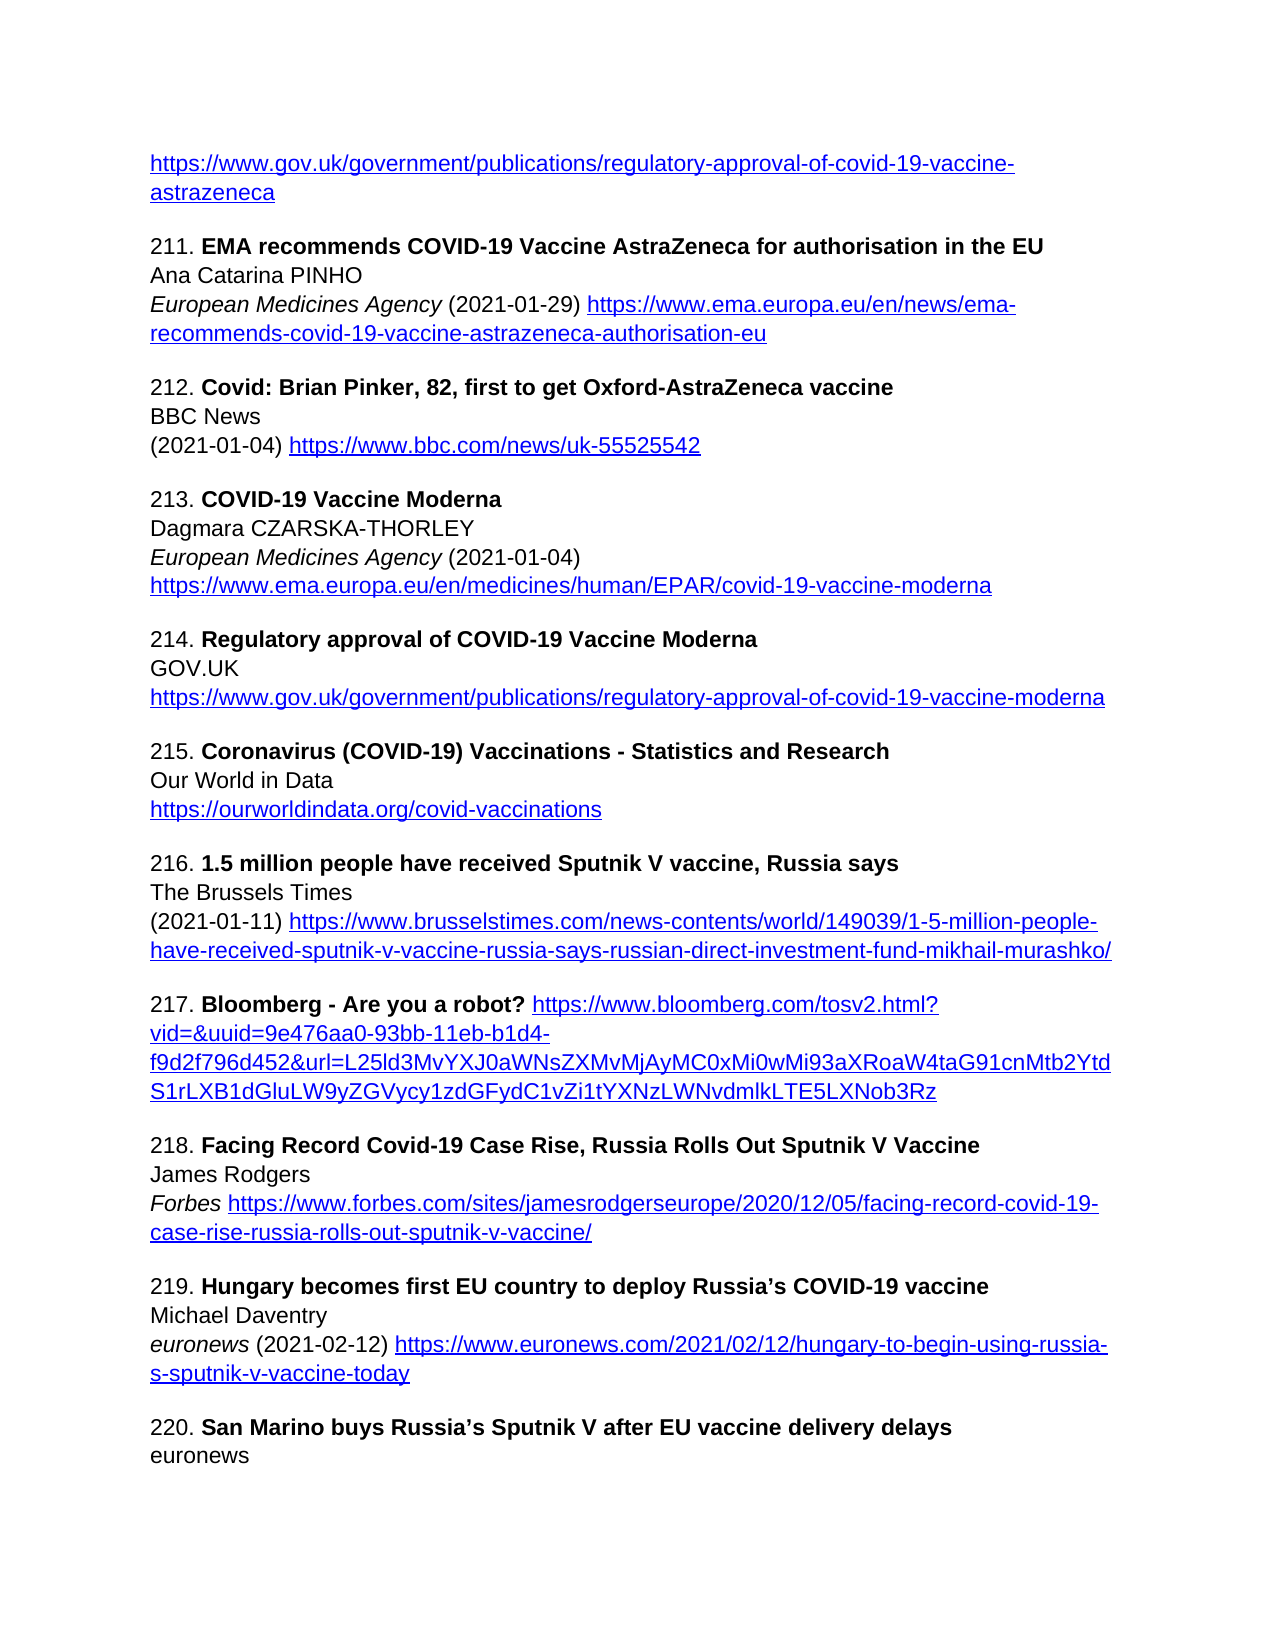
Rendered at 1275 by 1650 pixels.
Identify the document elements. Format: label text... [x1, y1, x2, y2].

text 218. Facing Record Covid-19 Case Rise, Russia Rolls Out Sputnik V Vaccine James Rodgers Forbes https://www.forbes.com/sites/jamesrodgerseurope/2020/12/05/facing-record-covid-19-case-rise-russia-rolls-out-sputnik-v-vaccine/ [150, 1132, 1125, 1245]
text 217. Bloomberg - Are you a robot? https://www.bloomberg.com/tosv2.html?vid=&uuid=9e476aa0-93bb-11eb-b1d4-f9d2f796d452&url=L25ld3MvYXJ0aWNsZXMvMjAyMC0xMi0wMi93aXRoaW4taG91cnMtb2YtdS1rLXB1dGluLW9yZGVycy1zdGFydC1vZi1tYXNzLWNvdmlkLTE5LXNob3Rz [150, 991, 1125, 1104]
text 219. Hungary becomes first EU country to deploy Russia’s COVID-19 vaccine Michael Daventry euronews (2021-02-12) https://www.euronews.com/2021/02/12/hungary-to-begin-using-russia-s-sputnik-v-vaccine-today [150, 1273, 1125, 1386]
text 213. COVID-19 Vaccine Moderna Dagmara CZARSKA-THORLEY European Medicines Agency (2021-01-04) https://www.ema.europa.eu/en/medicines/human/EPAR/covid-19-vaccine-moderna [150, 486, 1125, 599]
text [150, 150, 1125, 205]
text 215. Coronavirus (COVID-19) Vaccinations - Statistics and Research Our World in Data https://ourworldindata.org/covid-vaccinations [150, 738, 1125, 823]
text 214. Regulatory approval of COVID-19 Vaccine Moderna GOV.UK https://www.gov.uk/government/publications/regulatory-approval-of-covid-19-vaccine-moderna [150, 626, 1125, 711]
text 211. EMA recommends COVID-19 Vaccine AstraZeneca for authorisation in the EU Ana Catarina PINHO European Medicines Agency (2021-01-29) https://www.ema.europa.eu/en/news/ema-recommends-covid-19-vaccine-astrazeneca-authorisation-eu [150, 233, 1125, 346]
text 216. 1.5 million people have received Sputnik V vaccine, Russia says The Brussels Times (2021-01-11) https://www.brusselstimes.com/news-contents/world/149039/1-5-million-people-have-received-sputnik-v-vaccine-russia-says-russian-direct-investment-fund-mikhail-murashko/ [150, 850, 1125, 963]
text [150, 1413, 1125, 1469]
text 212. Covid: Brian Pinker, 82, first to get Oxford-AstraZeneca vaccine BBC News (2021-01-04) https://www.bbc.com/news/uk-55525542 [150, 374, 1125, 458]
